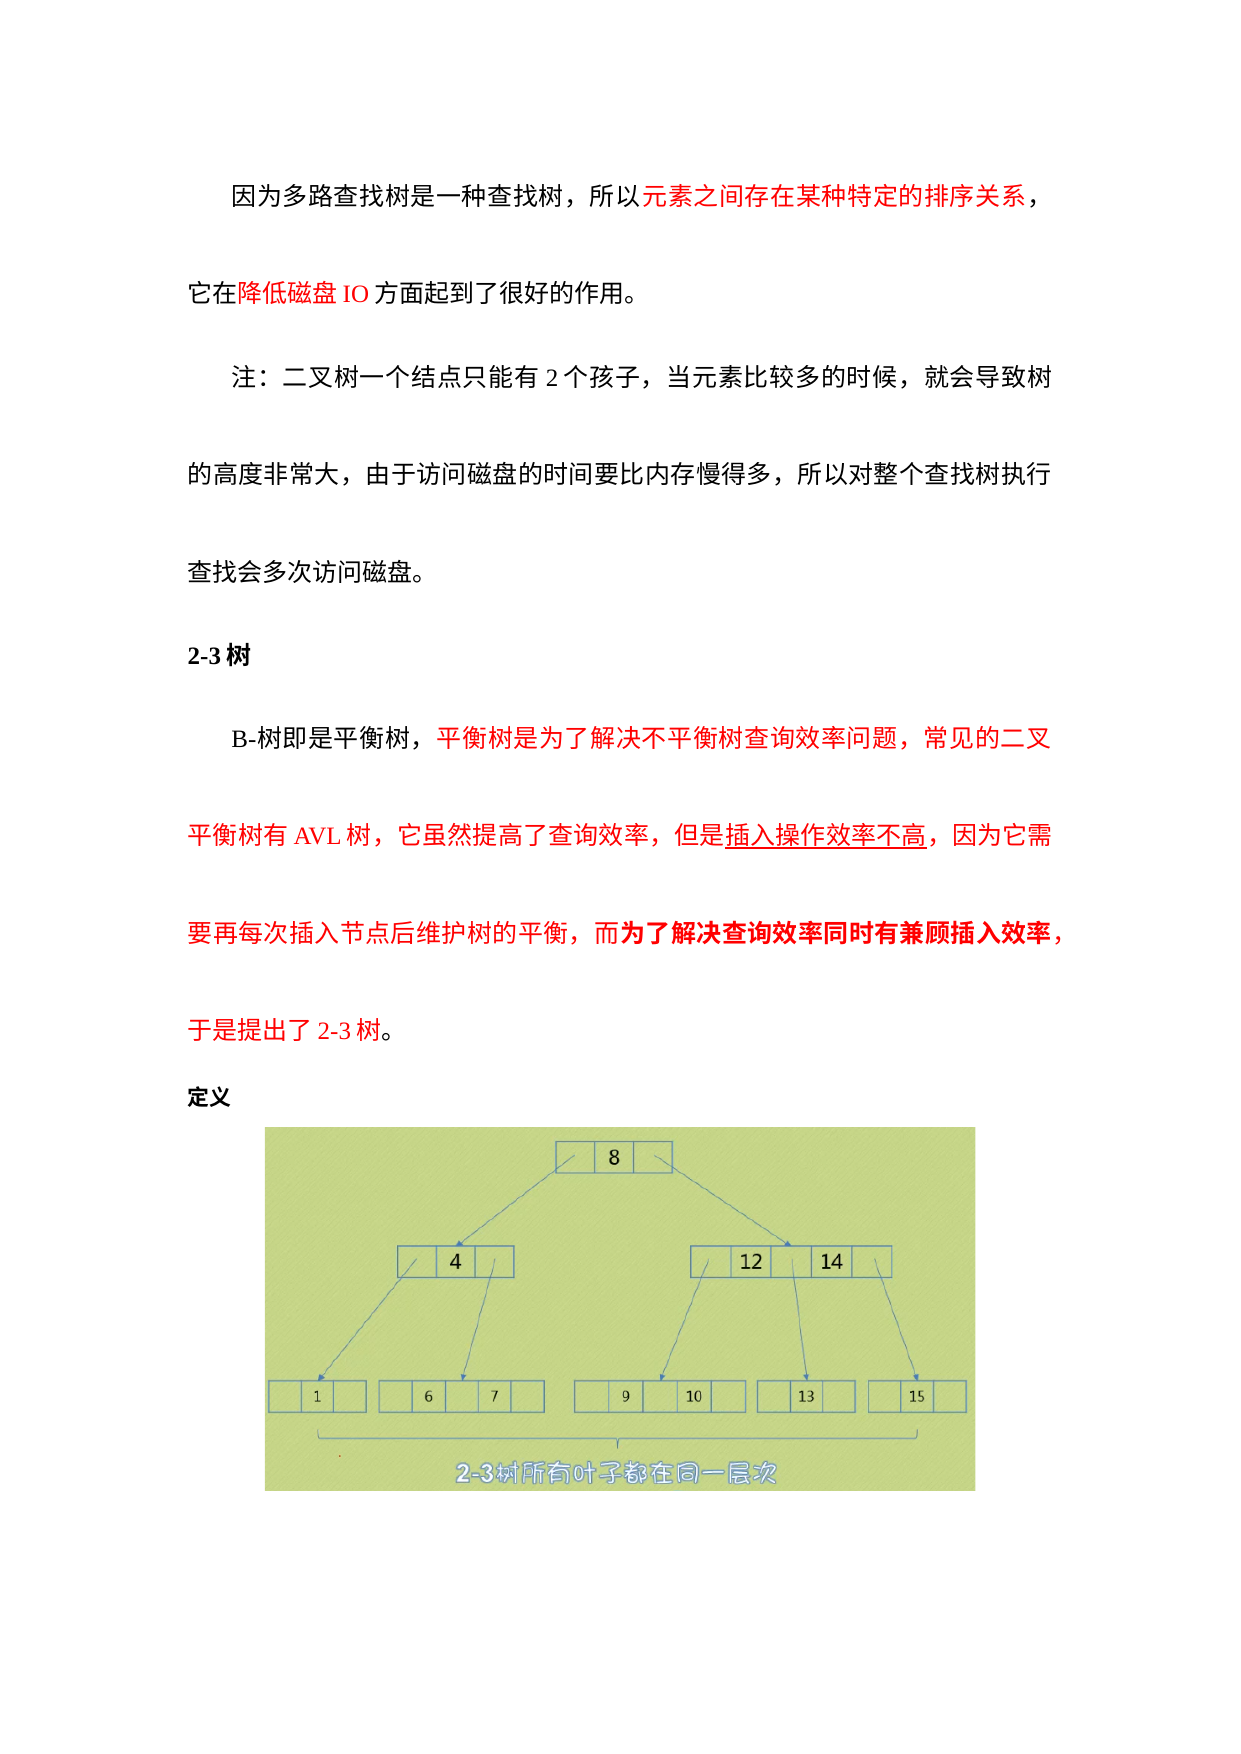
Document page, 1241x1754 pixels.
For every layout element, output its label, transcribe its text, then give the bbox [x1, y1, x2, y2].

subtitle 2-3树 [187, 621, 1053, 686]
subtitle 定义 [187, 1079, 1053, 1112]
text 因为多路查找树是一种查找树，所以元素之间存在某种特定的排序关系，它在降低磁盘IO方面起到了很好的作用。 [187, 162, 1053, 324]
text 注：二叉树一个结点只能有2个孩子，当元素比较多的时候，就会导致树的高度非常大，由于访问磁盘的时间要比内存慢得多，所以对整个查找树执行查找会多次访问磁盘。 [187, 343, 1053, 603]
text B-树即是平衡树，平衡树是为了解决不平衡树查询效率问题，常见的二叉平衡树有AVL树，它虽然提高了查询效率，但是插入操作效率不高，因为它需要再每次插入节点后维护树的平衡，而为了解决查询效率同时有兼顾插入效率，于是提出了2-3树。 [187, 704, 1053, 1061]
picture [264, 1127, 976, 1491]
